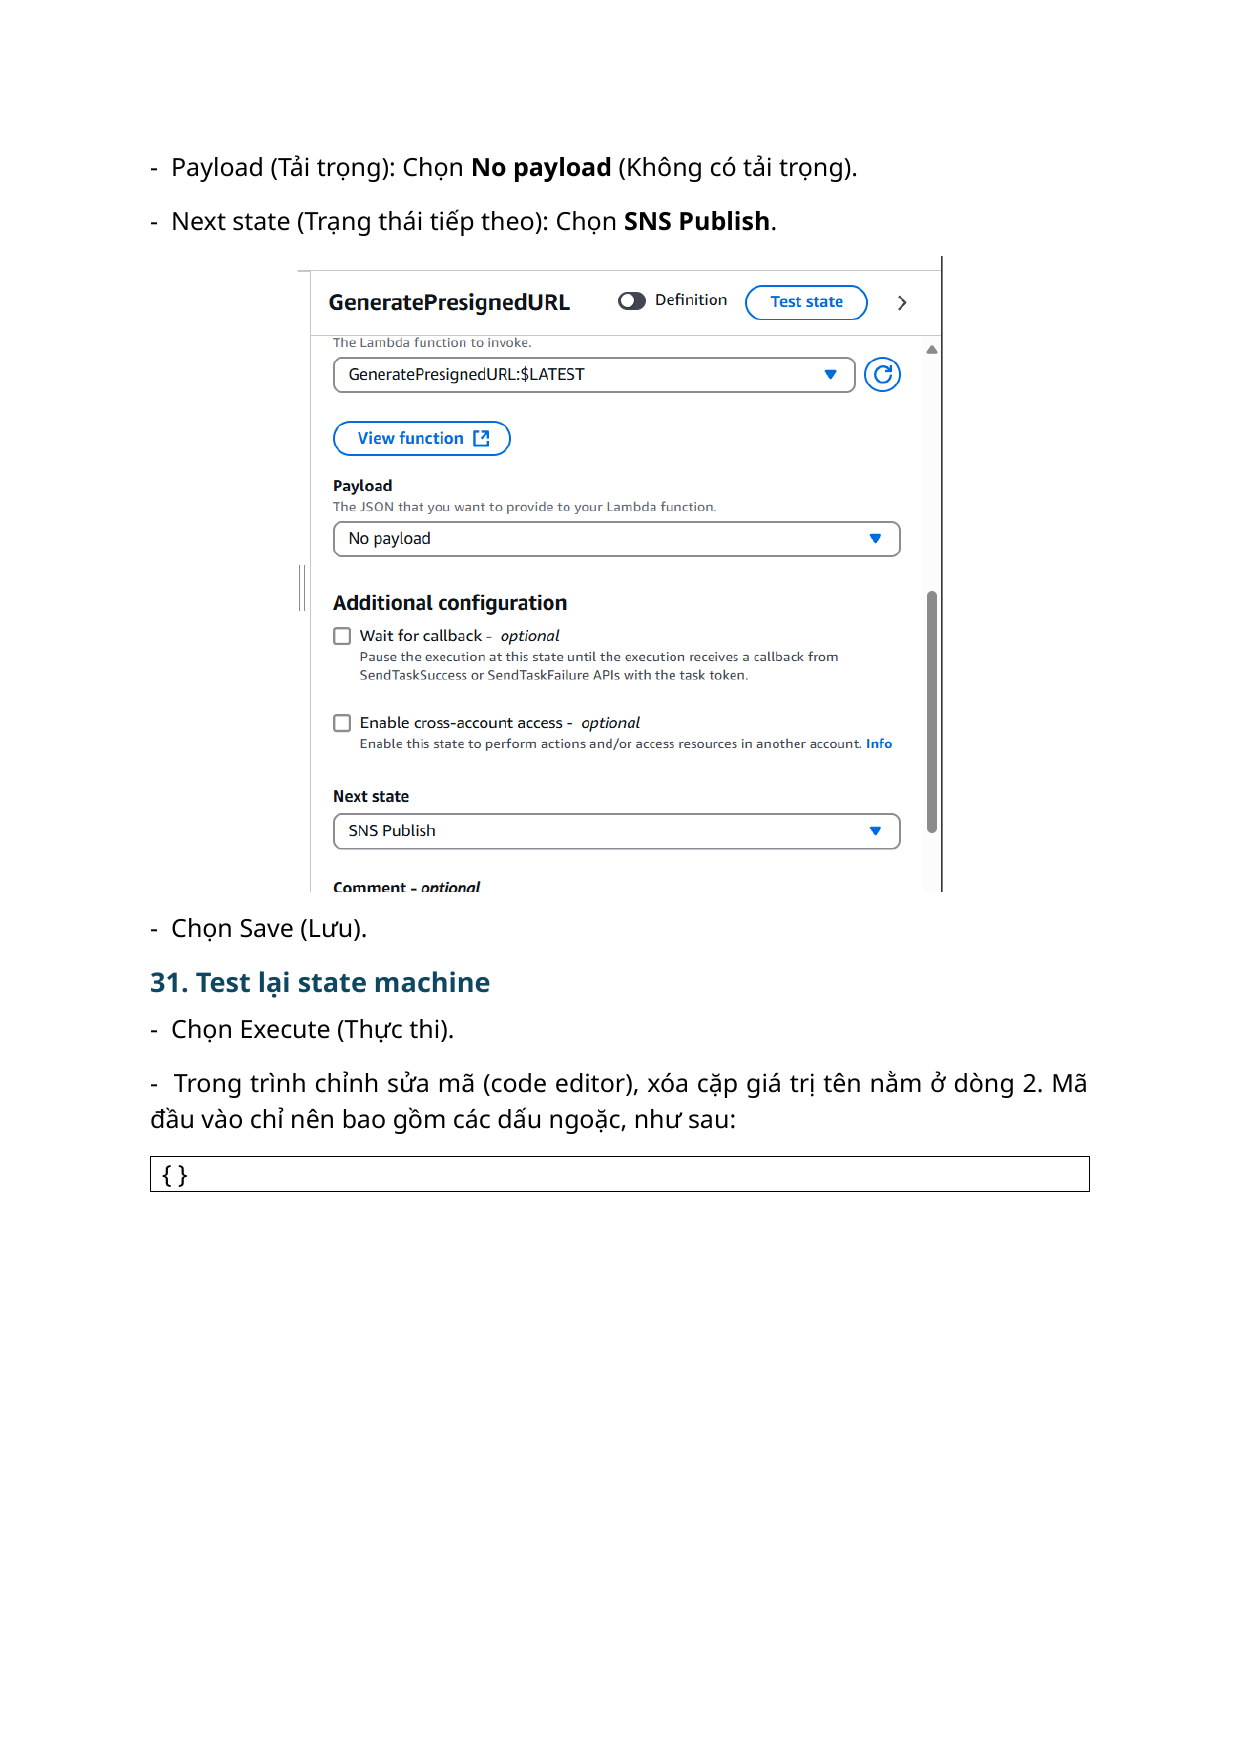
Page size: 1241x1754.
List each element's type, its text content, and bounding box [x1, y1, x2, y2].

picture [297, 256, 943, 892]
subtitle 31. Test lại state machine [150, 964, 1090, 1001]
text - Next state (Trạng thái tiếp theo): Chọn SNS Publish. [150, 203, 1090, 237]
text - Trong trình chỉnh sửa mã (code editor), xóa cặp giá trị tên nằm ở dòng 2. Mã đầu vào chỉ nên bao gồm các dấu ngoặc, như sau: [150, 1065, 1090, 1136]
text - Payload (Tải trọng): Chọn No payload (Không có tải trọng). [150, 150, 1090, 184]
table_header { } [151, 1157, 1089, 1191]
text - Chọn Save (Lưu). [150, 910, 1090, 944]
text - Chọn Execute (Thực thi). [150, 1012, 1090, 1046]
